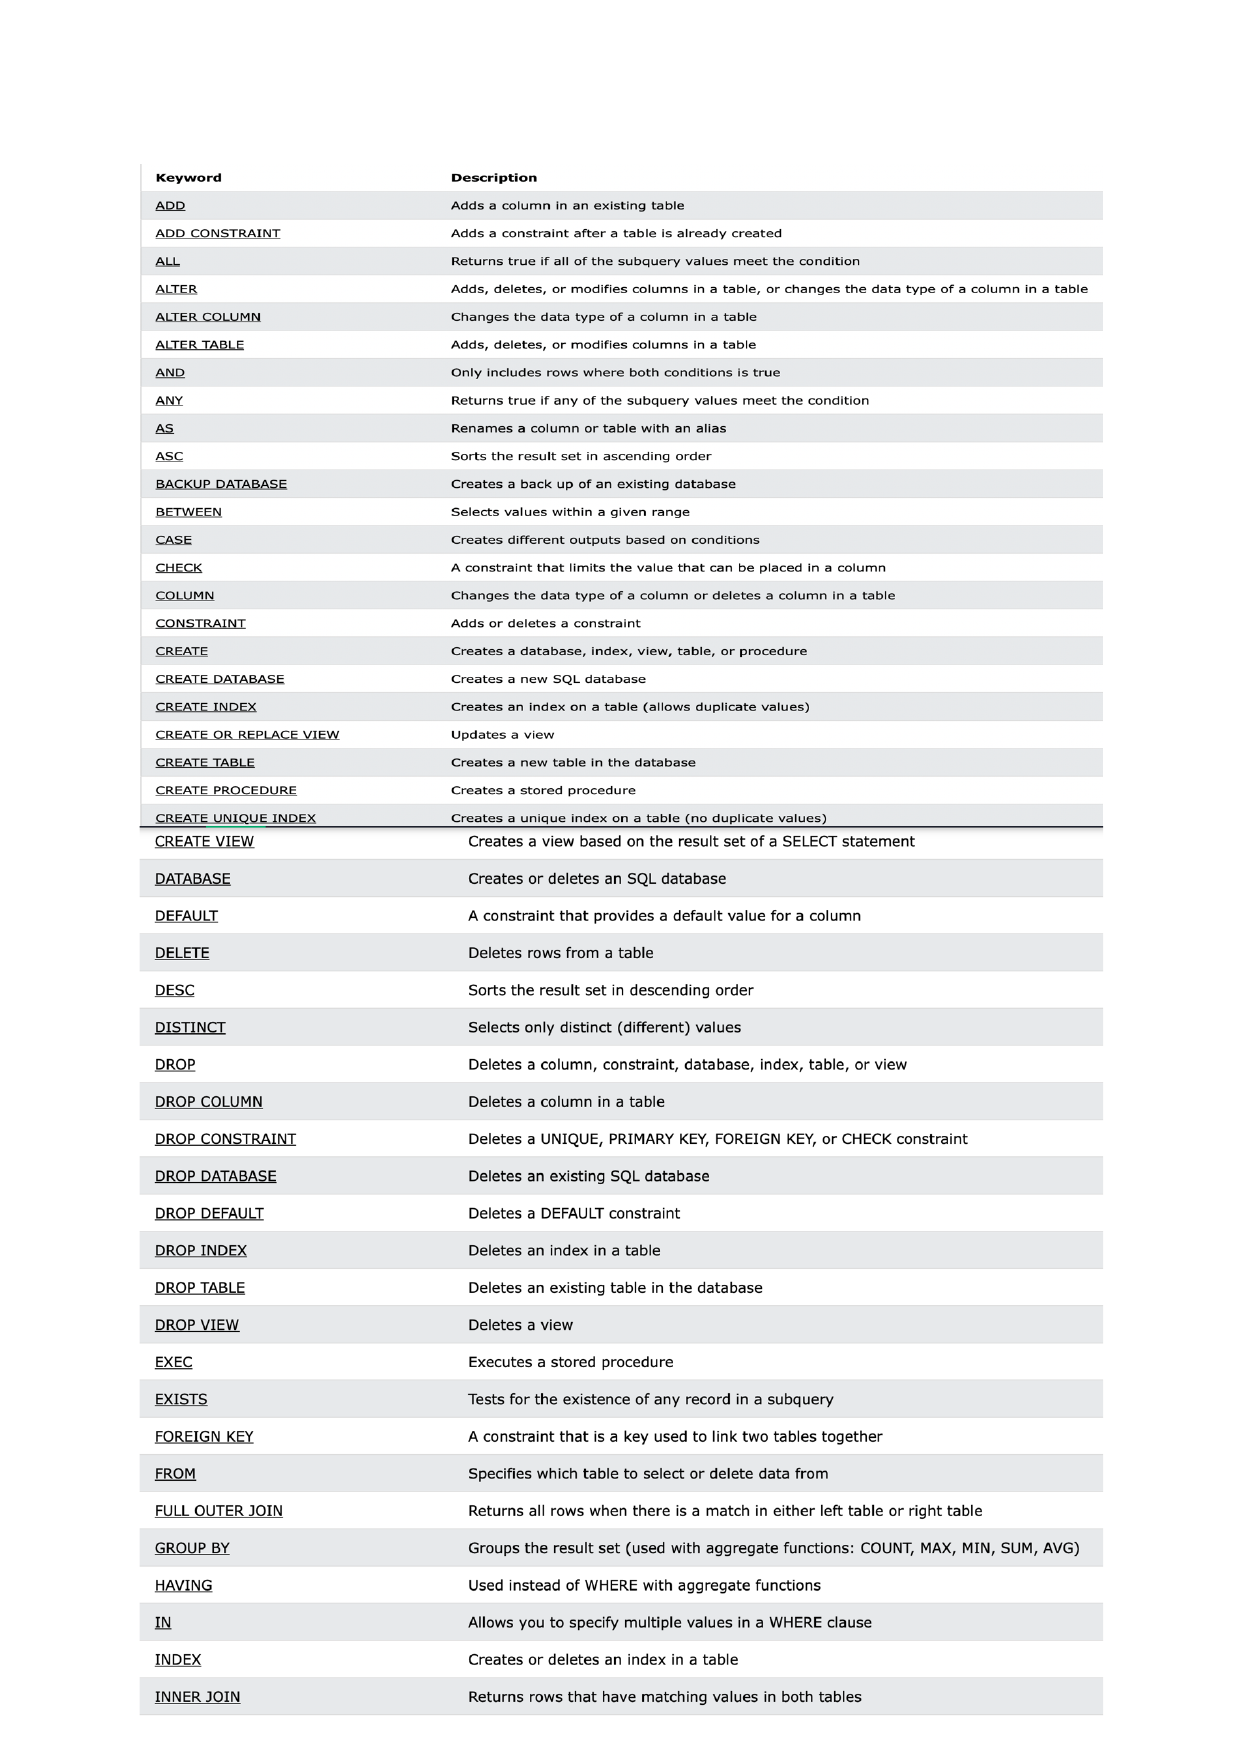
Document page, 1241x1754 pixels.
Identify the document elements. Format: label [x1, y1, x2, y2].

picture [139, 164, 1104, 1716]
